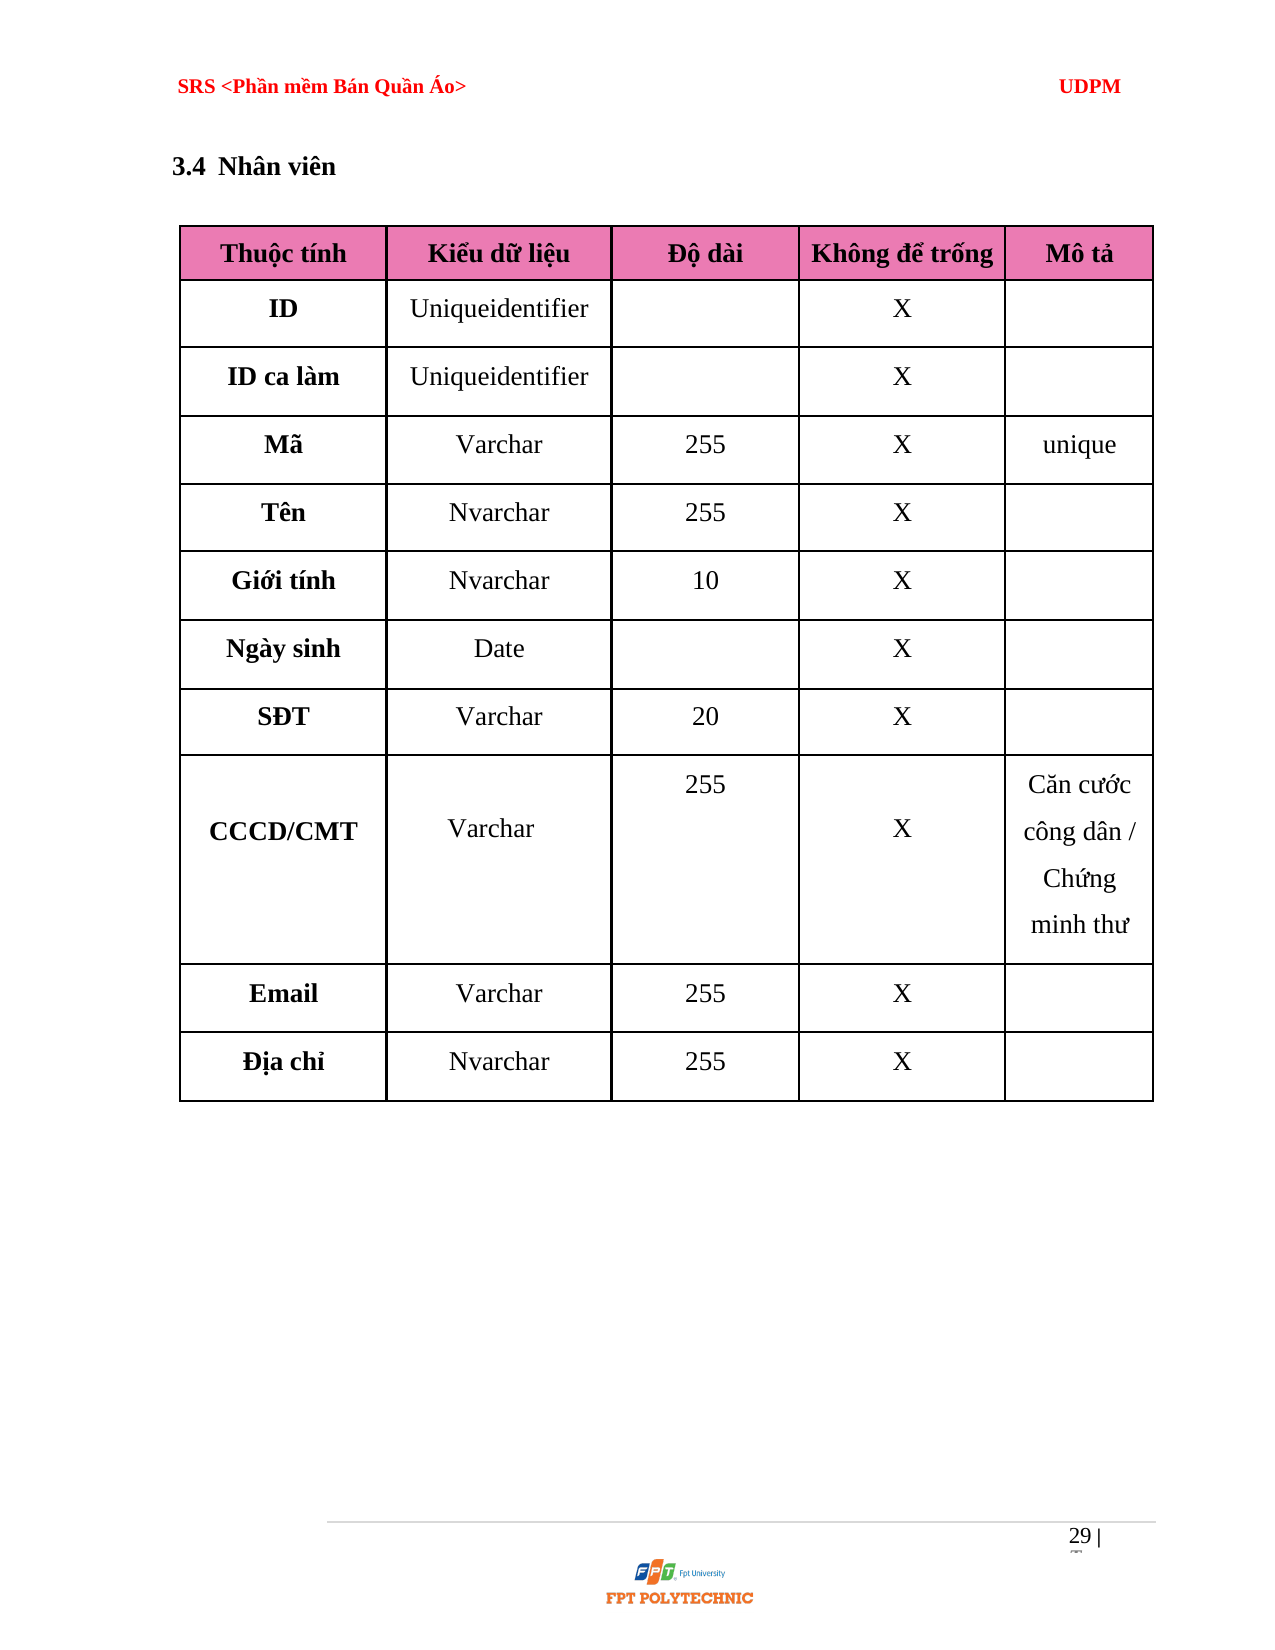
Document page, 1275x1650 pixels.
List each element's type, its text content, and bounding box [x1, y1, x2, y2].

table_cell ID [181, 281, 385, 346]
table_cell X [800, 348, 1004, 415]
table_cell [1006, 348, 1152, 415]
picture [605, 1550, 754, 1622]
table_cell unique [1006, 417, 1152, 483]
list Nhân viên [172, 150, 1196, 181]
table_cell [1006, 690, 1152, 754]
table_cell CCCD/CMT [181, 756, 385, 962]
table_cell [1006, 1033, 1152, 1100]
table_cell X [800, 485, 1004, 550]
table_cell Giới tính [181, 552, 385, 619]
table_cell 255 [613, 485, 798, 550]
table_cell 255 [613, 1033, 798, 1100]
table_cell [1006, 965, 1152, 1031]
table_cell [1006, 552, 1152, 619]
table_cell Mã [181, 417, 385, 483]
table_cell Email [181, 965, 385, 1031]
table_cell Tên [181, 485, 385, 550]
table_header Kiểu dữ liệu [388, 227, 610, 279]
table_cell X [800, 1033, 1004, 1100]
table_cell Varchar [388, 690, 610, 754]
table_cell SĐT [181, 690, 385, 754]
table_cell X [800, 756, 1004, 962]
table_header Độ dài [613, 227, 798, 279]
table_cell Varchar [388, 417, 610, 483]
table_cell 20 [613, 690, 798, 754]
table_cell [613, 281, 798, 346]
table_cell Nvarchar [388, 552, 610, 619]
table_cell Varchar [388, 756, 610, 962]
table_cell Căn cước công dân / Chứng minh thư [1006, 756, 1152, 962]
table_cell Địa chỉ [181, 1033, 385, 1100]
table_cell X [800, 281, 1004, 346]
table_cell [1006, 485, 1152, 550]
table_cell 255 [613, 417, 798, 483]
table_header Không để trống [800, 227, 1004, 279]
table_cell 10 [613, 552, 798, 619]
table_cell Uniqueidentifier [388, 281, 610, 346]
table_cell [1006, 281, 1152, 346]
table_cell Ngày sinh [181, 621, 385, 687]
table_cell ID ca làm [181, 348, 385, 415]
table_cell Nvarchar [388, 1033, 610, 1100]
table_cell 255 [613, 965, 798, 1031]
table_cell Uniqueidentifier [388, 348, 610, 415]
table_cell X [800, 552, 1004, 619]
table_cell Date [388, 621, 610, 687]
table_cell X [800, 621, 1004, 687]
table_cell Varchar [388, 965, 610, 1031]
table_header Thuộc tính [181, 227, 385, 279]
table_cell [613, 348, 798, 415]
table_cell X [800, 965, 1004, 1031]
table_cell Nvarchar [388, 485, 610, 550]
table_cell 255 [613, 756, 798, 962]
table_cell [1006, 621, 1152, 687]
table_header Mô tả [1006, 227, 1152, 279]
table_cell X [800, 417, 1004, 483]
table_cell X [800, 690, 1004, 754]
table_cell [613, 621, 798, 687]
